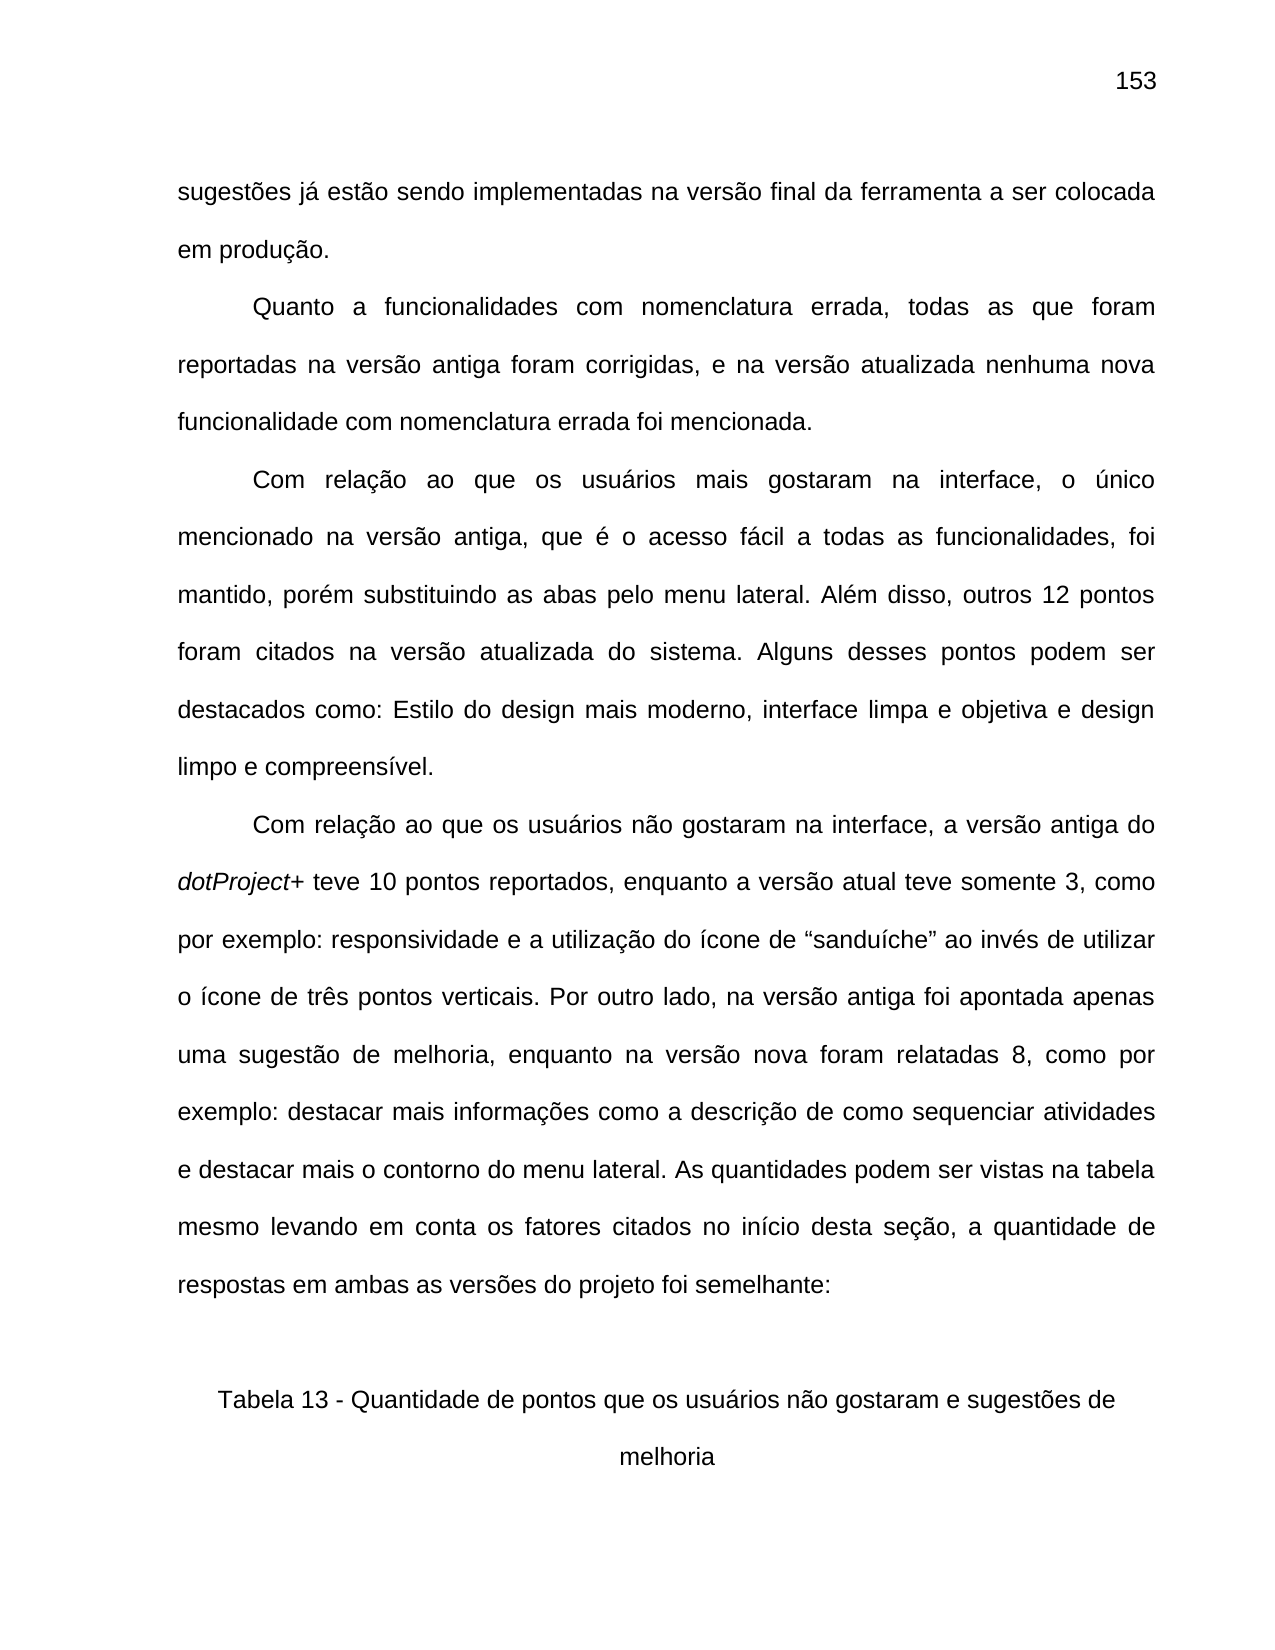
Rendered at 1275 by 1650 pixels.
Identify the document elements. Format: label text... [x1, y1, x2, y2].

text Com relação ao que os usuários não gostaram na interface, a versão antiga do dotProject+ teve 10 pontos reportados, enquanto a versão atual teve somente 3, como por exemplo: responsividade e a utilização do ícone de “sanduíche” ao invés de utilizar o ícone de três pontos verticais. Por outro lado, na versão antiga foi apontada apenas uma sugestão de melhoria, enquanto na versão nova foram relatadas 8, como por exemplo: destacar mais informações como a descrição de como sequenciar atividades e destacar mais o contorno do menu lateral. As quantidades podem ser vistas na tabela mesmo levando em conta os fatores citados no início desta seção, a quantidade de respostas em ambas as versões do projeto foi semelhante: [177, 810, 1157, 1298]
text Com relação ao que os usuários mais gostaram na interface, o único mencionado na versão antiga, que é o acesso fácil a todas as funcionalidades, foi mantido, porém substituindo as abas pelo menu lateral. Além disso, outros 12 pontos foram citados na versão atualizada do sistema. Alguns desses pontos podem ser destacados como: Estilo do design mais moderno, interface limpa e objetiva e design limpo e compreensível. [177, 465, 1157, 781]
text Quanto a funcionalidades com nomenclatura errada, todas as que foram reportadas na versão antiga foram corrigidas, e na versão atualizada nenhuma nova funcionalidade com nomenclatura errada foi mencionada. [177, 292, 1157, 436]
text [177, 177, 1157, 263]
text Tabela 13 - Quantidade de pontos que os usuários não gostaram e sugestões de melhoria [177, 1385, 1157, 1471]
